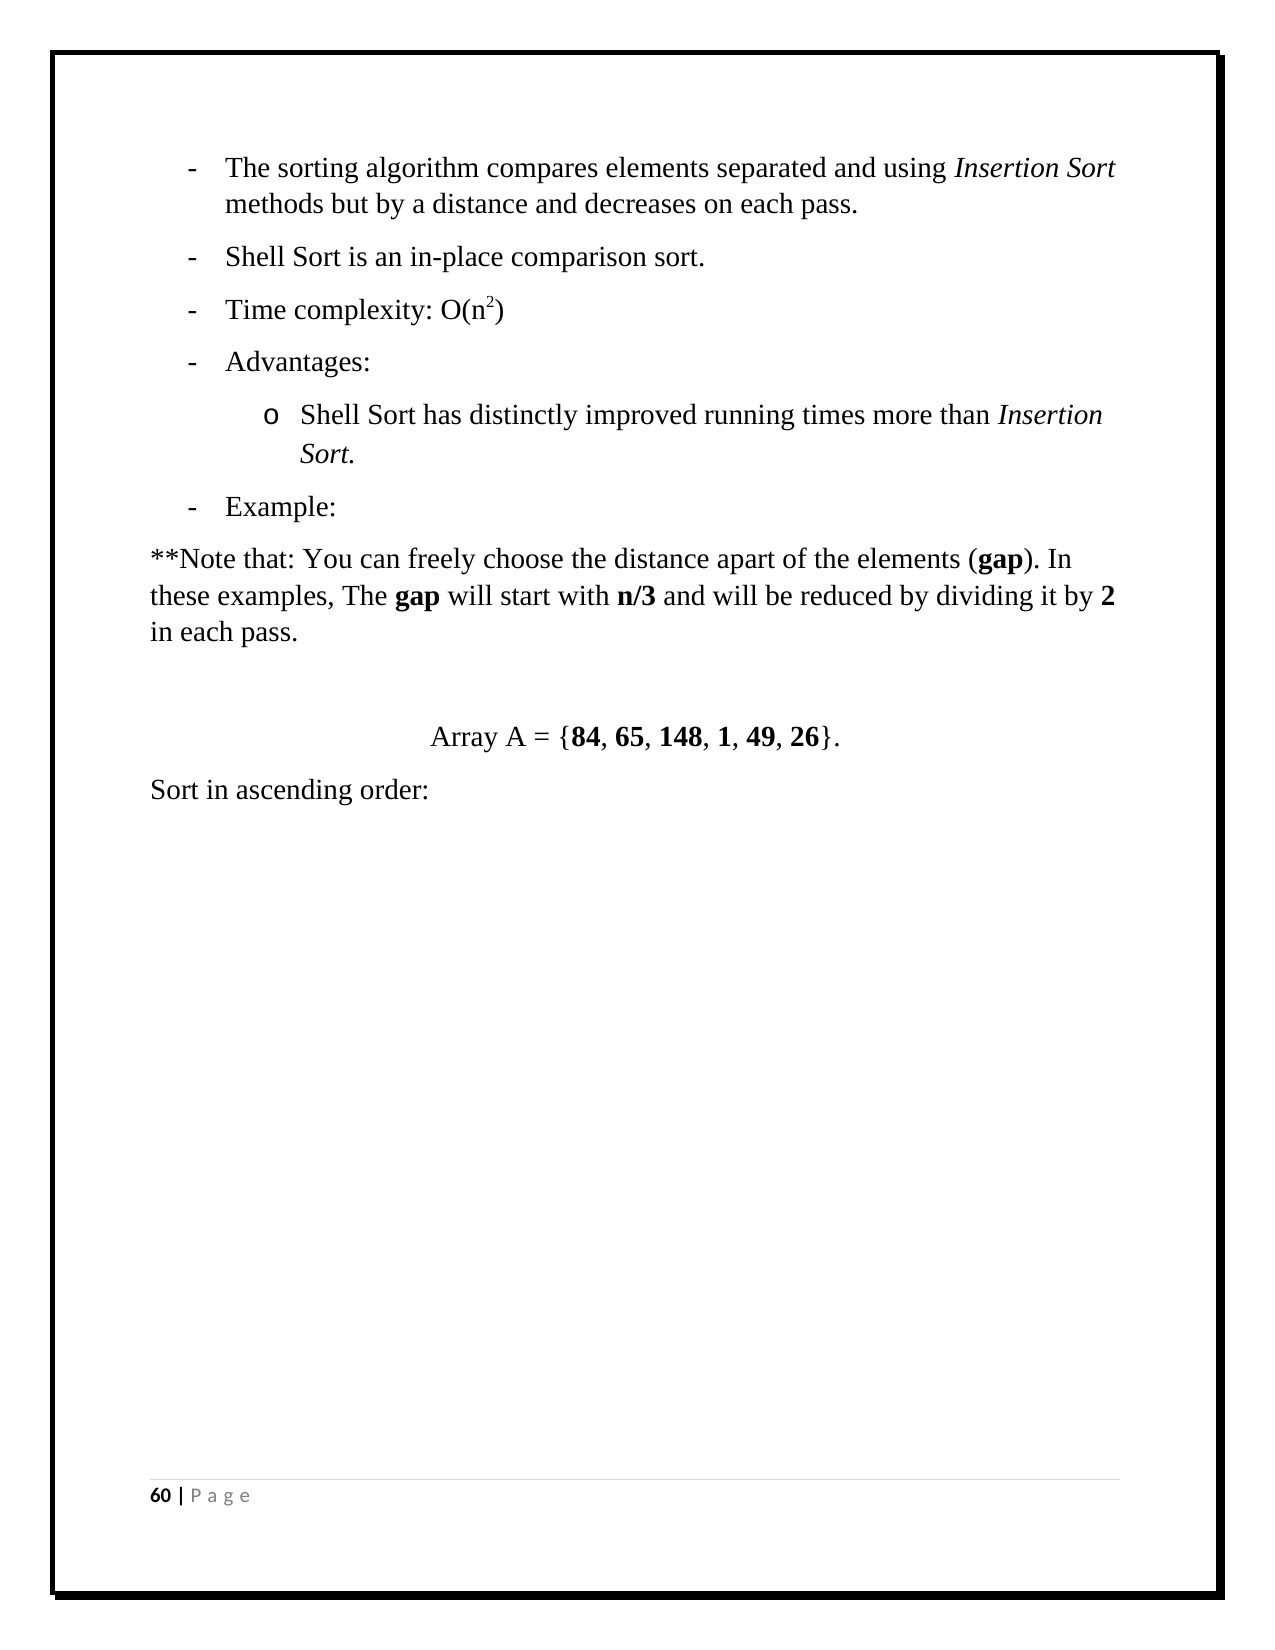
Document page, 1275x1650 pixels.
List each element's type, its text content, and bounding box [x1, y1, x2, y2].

text Array A = {84, 65, 148, 1, 49, 26}. [150, 719, 1120, 753]
list Advantages: [187, 344, 1120, 378]
text **Note that: You can freely choose the distance apart of the elements (gap). In these examples, The gap will start with n/3 and will be reduced by dividing it by 2 in each pass. [150, 542, 1120, 647]
list Example: [187, 489, 1120, 522]
text Sort in ascending order: [150, 772, 1120, 806]
list Shell Sort has distinctly improved running times more than Insertion Sort. [262, 397, 1120, 469]
list Shell Sort is an in-place comparison sort. [187, 239, 1120, 272]
list Time complexity: O(n2) [187, 292, 1120, 325]
list The sorting algorithm compares elements separated and using Insertion Sort methods but by a distance and decreases on each pass. [187, 150, 1120, 220]
